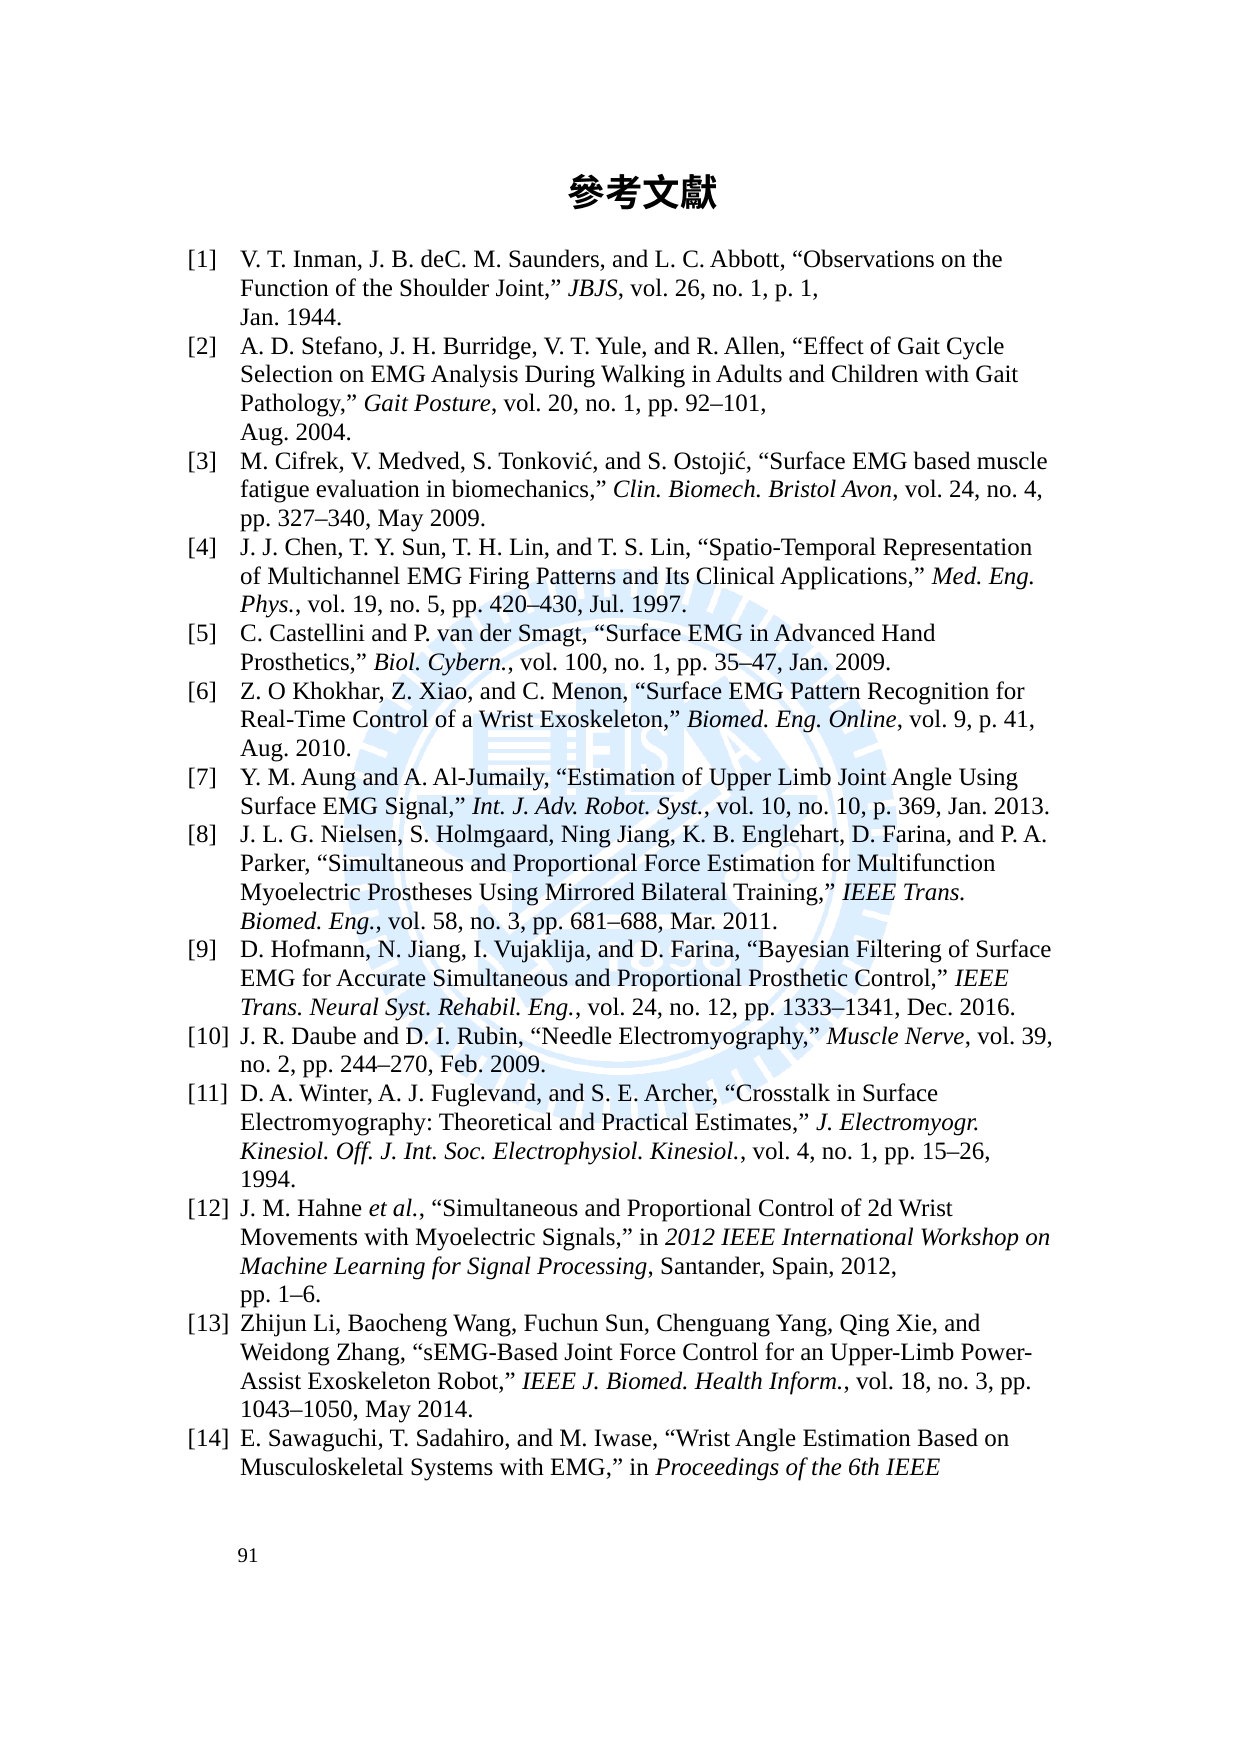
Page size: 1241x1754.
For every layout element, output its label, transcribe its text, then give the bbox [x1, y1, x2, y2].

text Aug. 2004. [187, 417, 1053, 446]
text [8] J. L. G. Nielsen, S. Holmgaard, Ning Jiang, K. B. Englehart, D. Farina, and P. A. Parker, “Simultaneous and Proportional Force Estimation for Multifunction Myoelectric Prostheses Using Mirrored Bilateral Training,” IEEE Trans. Biomed. Eng., vol. 58, no. 3, pp. 681–688, Mar. 2011. [187, 819, 1053, 934]
text [5] C. Castellini and P. van der Smagt, “Surface EMG in Advanced Hand Prosthetics,” Biol. Cybern., vol. 100, no. 1, pp. 35–47, Jan. 2009. [187, 618, 1053, 676]
text [3] M. Cifrek, V. Medved, S. Tonković, and S. Ostojić, “Surface EMG based muscle fatigue evaluation in biomechanics,” Clin. Biomech. Bristol Avon, vol. 24, no. 4, pp. 327–340, May 2009. [187, 446, 1053, 532]
text [4] J. J. Chen, T. Y. Sun, T. H. Lin, and T. S. Lin, “Spatio-Temporal Representation of Multichannel EMG Firing Patterns and Its Clinical Applications,” Med. Eng. Phys., vol. 19, no. 5, pp. 420–430, Jul. 1997. [187, 532, 1053, 618]
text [187, 1423, 1053, 1481]
text [6] Z. O Khokhar, Z. Xiao, and C. Menon, “Surface EMG Pattern Recognition for Real-Time Control of a Wrist Exoskeleton,” Biomed. Eng. Online, vol. 9, p. 41, Aug. 2010. [187, 676, 1053, 762]
text [12] J. M. Hahne et al., “Simultaneous and Proportional Control of 2d Wrist Movements with Myoelectric Signals,” in 2012 IEEE International Workshop on Machine Learning for Signal Processing, Santander, Spain, 2012, [187, 1193, 1053, 1279]
text [1] V. T. Inman, J. B. deC. M. Saunders, and L. C. Abbott, “Observations on the Function of the Shoulder Joint,” JBJS, vol. 26, no. 1, p. 1, [187, 244, 1053, 302]
text pp. 1–6. [187, 1279, 1053, 1308]
text [2] A. D. Stefano, J. H. Burridge, V. T. Yule, and R. Allen, “Effect of Gait Cycle Selection on EMG Analysis During Walking in Adults and Children with Gait Pathology,” Gait Posture, vol. 20, no. 1, pp. 92–101, [187, 331, 1053, 417]
text [13] Zhijun Li, Baocheng Wang, Fuchun Sun, Chenguang Yang, Qing Xie, and Weidong Zhang, “sEMG-Based Joint Force Control for an Upper-Limb Power-Assist Exoskeleton Robot,” IEEE J. Biomed. Health Inform., vol. 18, no. 3, pp. 1043–1050, May 2014. [187, 1308, 1053, 1423]
text Jan. 1944. [187, 302, 1053, 331]
text [9] D. Hofmann, N. Jiang, I. Vujaklija, and D. Farina, “Bayesian Filtering of Surface EMG for Accurate Simultaneous and Proportional Prosthetic Control,” IEEE Trans. Neural Syst. Rehabil. Eng., vol. 24, no. 12, pp. 1333–1341, Dec. 2016. [187, 934, 1053, 1021]
text [7] Y. M. Aung and A. Al-Jumaily, “Estimation of Upper Limb Joint Angle Using Surface EMG Signal,” Int. J. Adv. Robot. Syst., vol. 10, no. 10, p. 369, Jan. 2013. [187, 762, 1053, 819]
title 參考文獻 [187, 163, 1053, 217]
text [11] D. A. Winter, A. J. Fuglevand, and S. E. Archer, “Crosstalk in Surface Electromyography: Theoretical and Practical Estimates,” J. Electromyogr. Kinesiol. Off. J. Int. Soc. Electrophysiol. Kinesiol., vol. 4, no. 1, pp. 15–26, 1994. [187, 1078, 1053, 1193]
text [10] J. R. Daube and D. I. Rubin, “Needle Electromyography,” Muscle Nerve, vol. 39, no. 2, pp. 244–270, Feb. 2009. [187, 1021, 1053, 1078]
